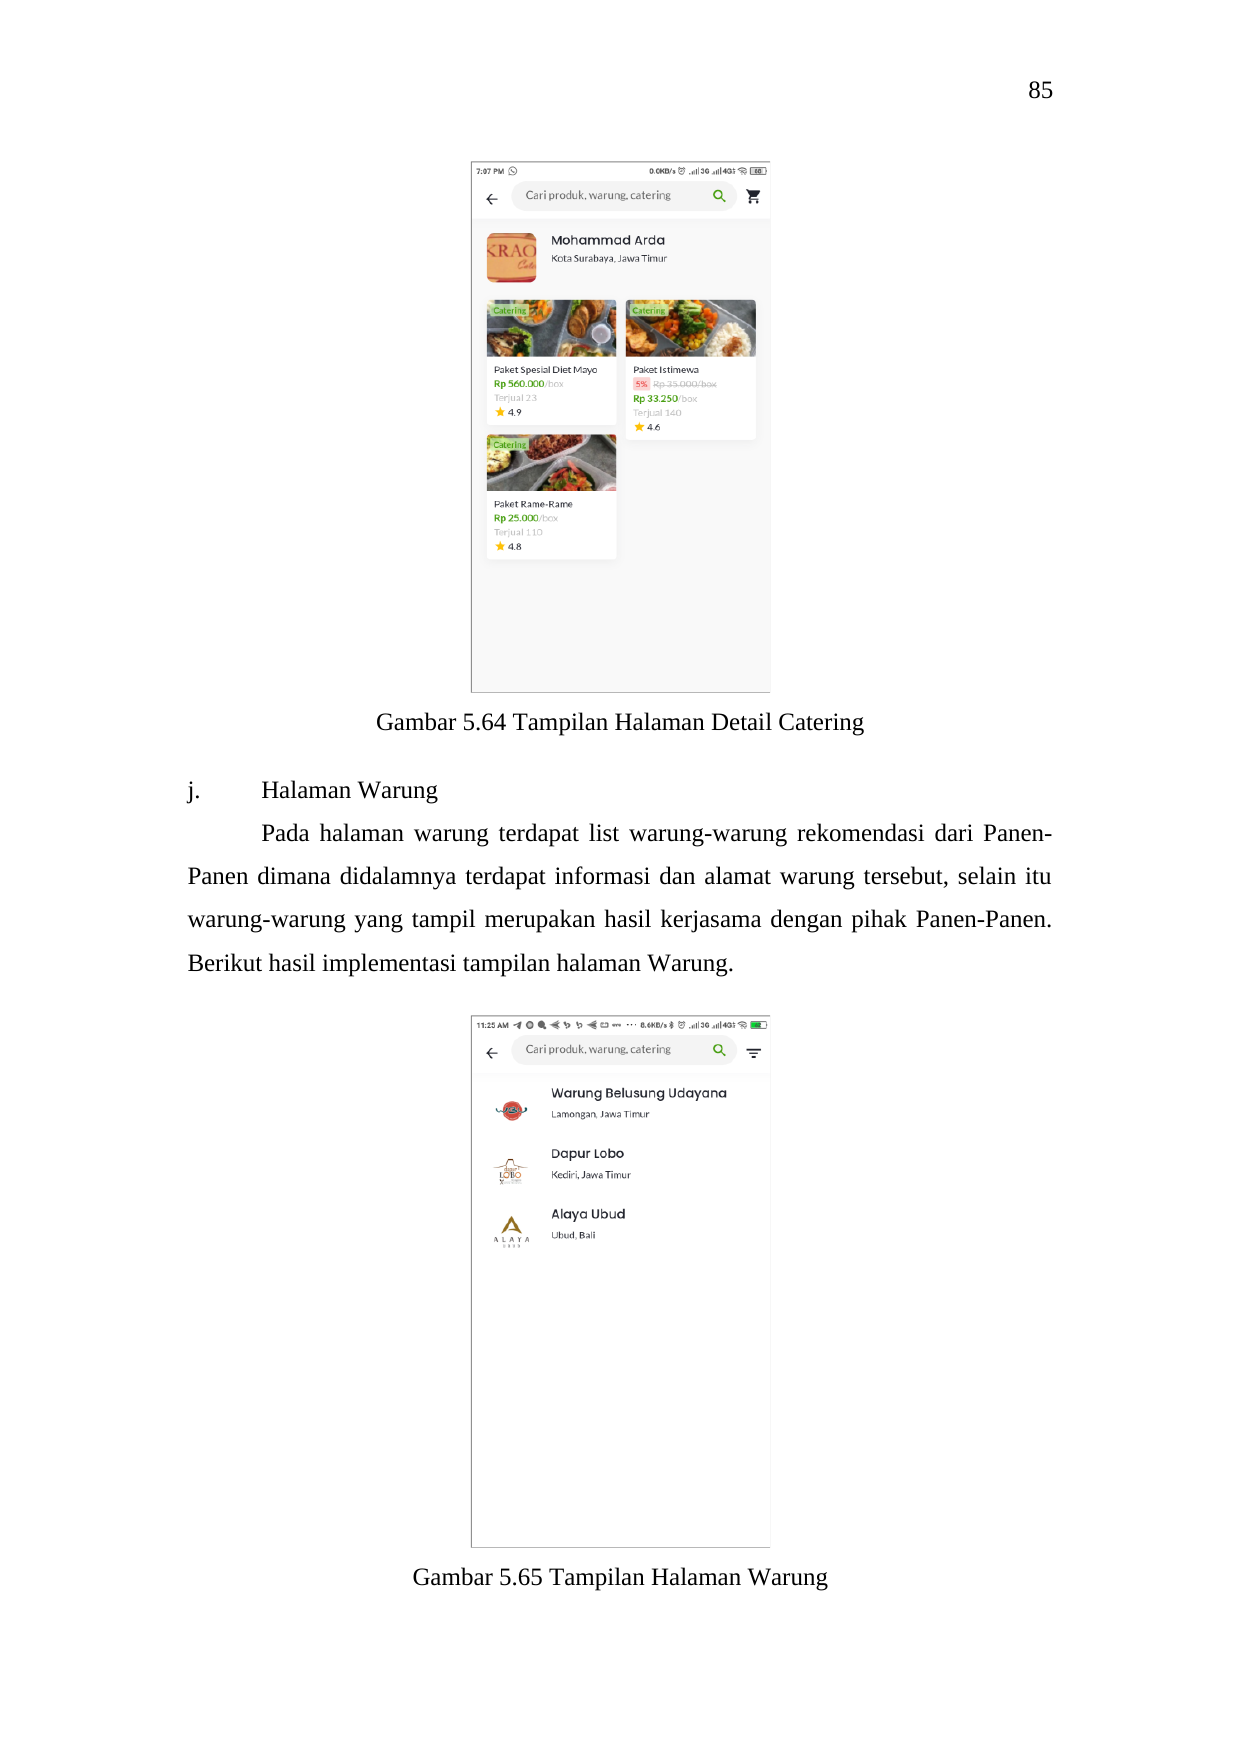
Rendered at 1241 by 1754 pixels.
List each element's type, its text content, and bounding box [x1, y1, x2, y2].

picture [470, 161, 771, 693]
picture [470, 1015, 771, 1548]
text Pada halaman warung terdapat list warung-warung rekomendasi dari Panen-Panen dimana didalamnya terdapat informasi dan alamat warung tersebut, selain itu warung-warung yang tampil merupakan hasil kerjasama dengan pihak Panen-Panen. Berikut hasil implementasi tampilan halaman Warung. [187, 818, 1053, 976]
list Halaman Warung [187, 775, 1053, 804]
